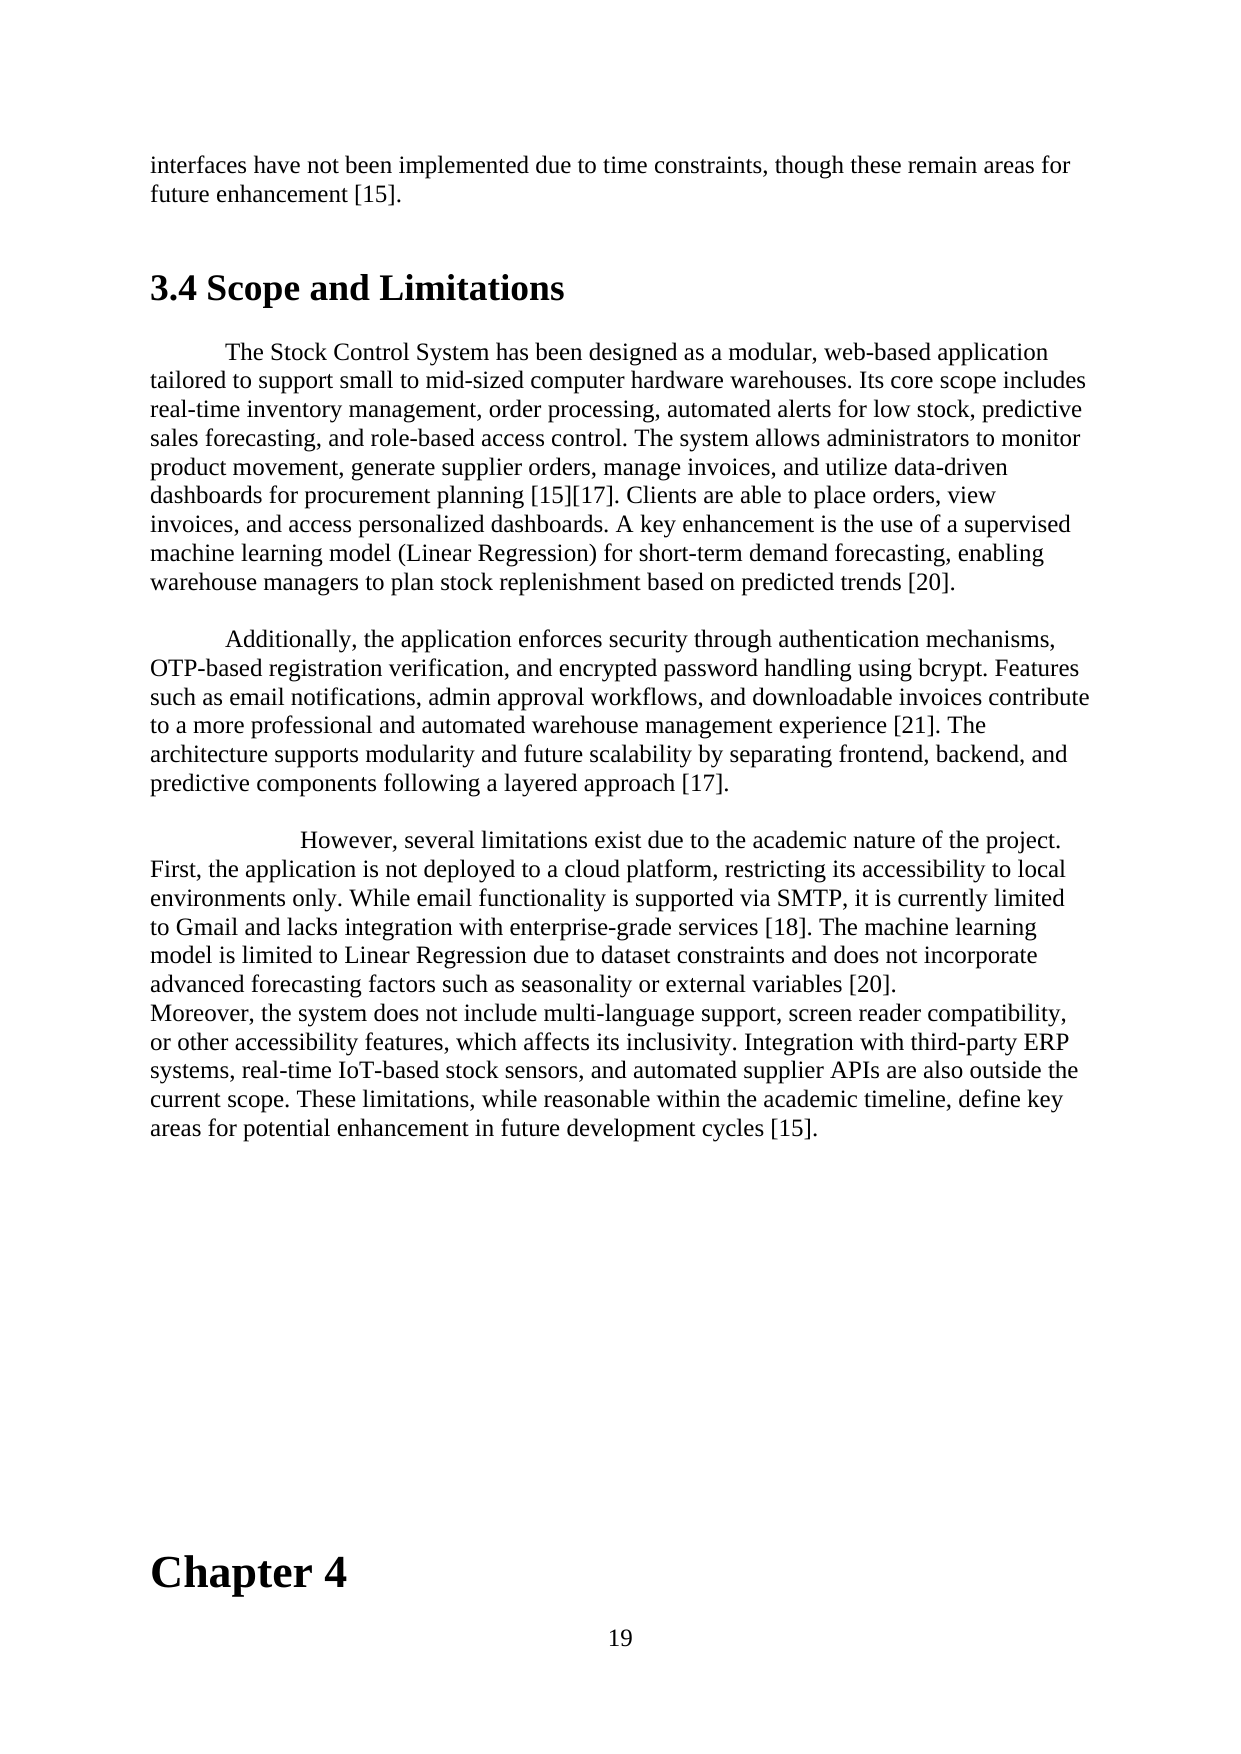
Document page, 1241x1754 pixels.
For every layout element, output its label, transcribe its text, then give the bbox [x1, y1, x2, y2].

text 3.4 Scope and Limitations [150, 265, 1090, 308]
text Chapter 4 [150, 1544, 1090, 1597]
text However, several limitations exist due to the academic nature of the project. First, the application is not deployed to a cloud platform, restricting its accessibility to local environments only. While email functionality is supported via SMTP, it is currently limited to Gmail and lacks integration with enterprise-grade services [18]. The machine learning model is limited to Linear Regression due to dataset constraints and does not incorporate advanced forecasting factors such as seasonality or external variables [20]. [150, 826, 1090, 998]
text The Stock Control System has been designed as a modular, web-based application tailored to support small to mid-sized computer hardware warehouses. Its core scope includes real-time inventory management, order processing, automated alerts for low stock, predictive sales forecasting, and role-based access control. The system allows administrators to monitor product movement, generate supplier orders, manage invoices, and utilize data-driven dashboards for procurement planning [15][17]. Clients are able to place orders, view invoices, and access personalized dashboards. A key enhancement is the use of a supervised machine learning model (Linear Regression) for short-term demand forecasting, enabling warehouse managers to plan stock replenishment based on predicted trends [20]. [150, 337, 1090, 596]
text Additionally, the application enforces security through authentication mechanisms, OTP-based registration verification, and encrypted password handling using bcrypt. Features such as email notifications, admin approval workflows, and downloadable invoices contribute to a more professional and automated warehouse management experience [21]. The architecture supports modularity and future scalability by separating frontend, backend, and predictive components following a layered approach [17]. [150, 624, 1090, 797]
text Moreover, the system does not include multi-language support, screen reader compatibility, or other accessibility features, which affects its inclusivity. Integration with third-party ERP systems, real-time IoT-based stock sensors, and automated supplier APIs are also outside the current scope. These limitations, while reasonable within the academic timeline, define key areas for potential enhancement in future development cycles [15]. [150, 998, 1090, 1142]
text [150, 150, 1090, 207]
